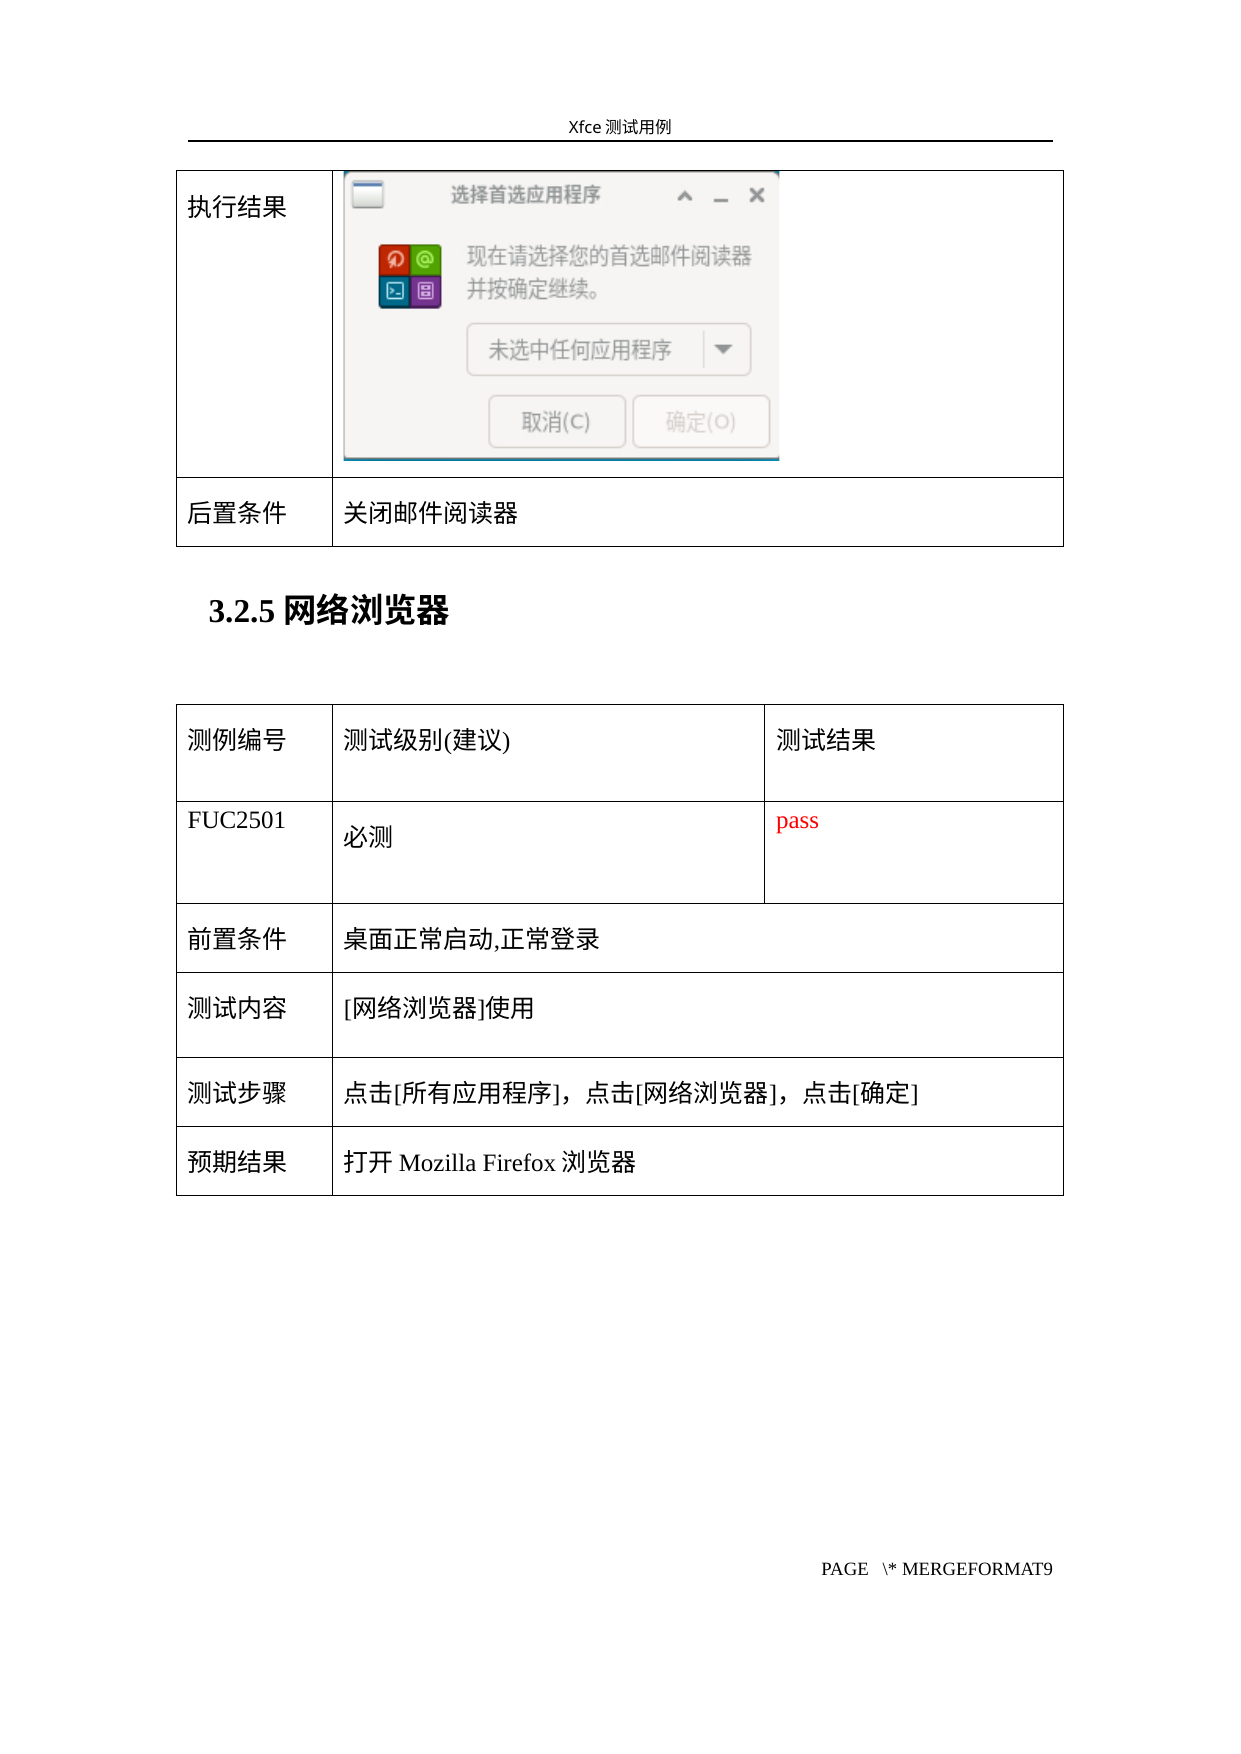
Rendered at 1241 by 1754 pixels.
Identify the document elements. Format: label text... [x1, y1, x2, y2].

table_cell pass [765, 802, 1063, 903]
table_cell 预期结果 [177, 1127, 332, 1195]
table_cell 前置条件 [177, 904, 332, 972]
table_cell [网络浏览器]使用 [333, 973, 1063, 1057]
subtitle 3.2.5 网络浏览器 [187, 574, 1053, 642]
table_header 测试结果 [765, 705, 1063, 801]
table_cell 必测 [333, 802, 764, 903]
table_header 测试级别(建议) [333, 705, 764, 801]
table_cell 关闭邮件阅读器 [333, 478, 1063, 546]
table_cell 测试内容 [177, 973, 332, 1057]
table_cell 执行结果 [177, 171, 332, 477]
table_cell [333, 171, 1063, 477]
table_cell 点击[所有应用程序]，点击[网络浏览器]，点击[确定] [333, 1058, 1063, 1126]
picture [343, 171, 780, 459]
table_cell 后置条件 [177, 478, 332, 546]
table_header 测例编号 [177, 705, 332, 801]
table_cell 桌面正常启动,正常登录 [333, 904, 1063, 972]
table_cell 打开Mozilla Firefox浏览器 [333, 1127, 1063, 1195]
table_cell FUC2501 [177, 802, 332, 903]
table_cell 测试步骤 [177, 1058, 332, 1126]
